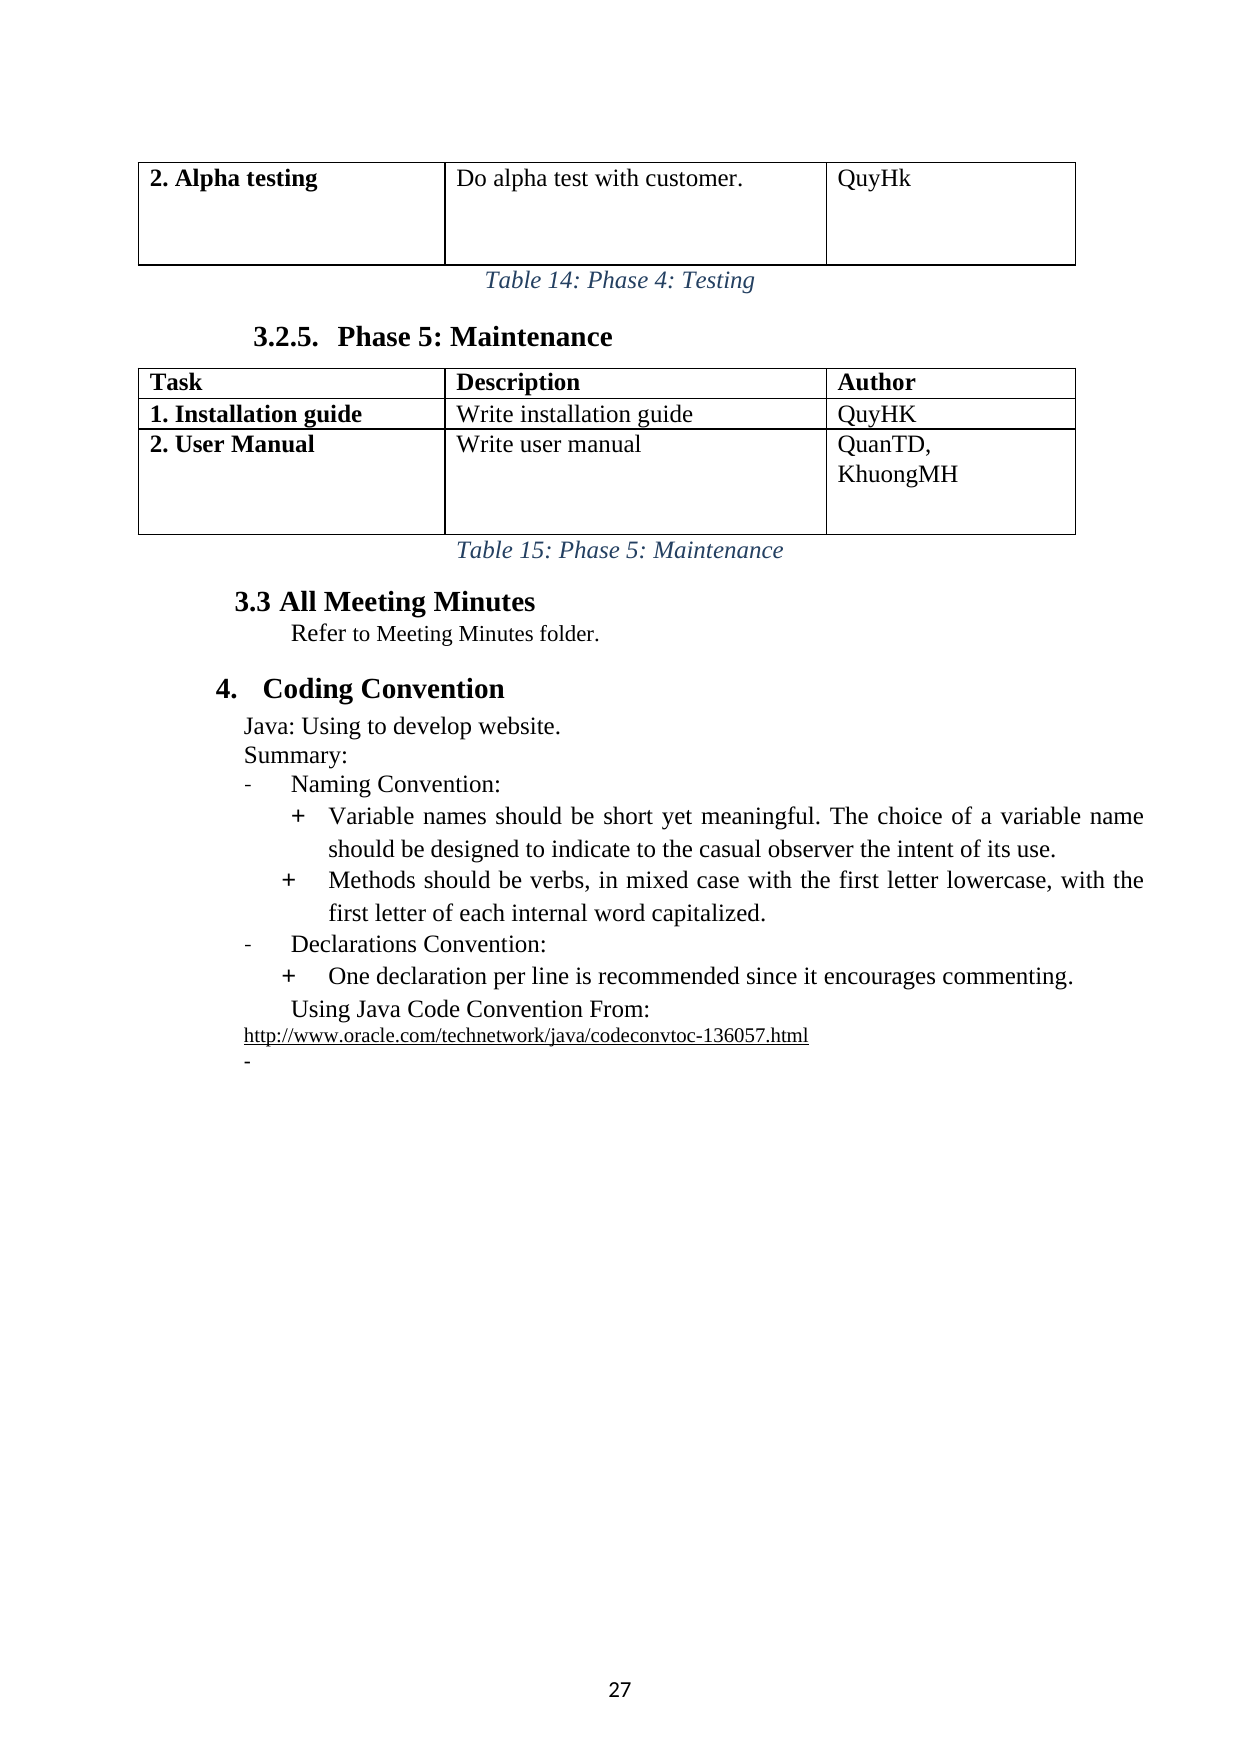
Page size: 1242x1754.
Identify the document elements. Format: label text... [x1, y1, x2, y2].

text Refer to Meeting Minutes folder. [291, 618, 1146, 647]
table_cell 2. User Manual [139, 430, 444, 533]
table_cell 2. Alpha testing [139, 163, 444, 264]
list Naming Convention: [244, 769, 1146, 798]
text Table 15: Phase 5: Maintenance [94, 535, 1146, 563]
list Methods should be verbs, in mixed case with the first letter lowercase, with the first letter of each internal word capitalized. [281, 865, 1146, 927]
list Variable names should be short yet meaningful. The choice of a variable name should be designed to indicate to the casual observer the intent of its use. [291, 801, 1146, 863]
subtitle Coding Convention [216, 672, 1146, 705]
table_header Author [827, 369, 1075, 398]
table_cell 1. Installation guide [139, 399, 444, 428]
table_cell Write user manual [446, 430, 826, 533]
text Java: Using to develop website. [244, 711, 1146, 740]
table_header Task [139, 369, 444, 398]
table_cell QuyHK [827, 399, 1075, 428]
table_cell QuyHk [827, 163, 1075, 264]
table_cell Do alpha test with customer. [446, 163, 826, 264]
text Table 14: Phase 4: Testing [94, 266, 1146, 294]
text 3.3 All Meeting Minutes [234, 584, 1146, 618]
list One declaration per line is recommended since it encourages commenting. [281, 961, 1146, 992]
text http://www.oracle.com/technetwork/java/codeconvtoc-136057.html [169, 1023, 1146, 1047]
list Declarations Convention: [244, 929, 1146, 959]
table_cell QuanTD, KhuongMH [827, 430, 1075, 533]
text Using Java Code Convention From: [291, 994, 1146, 1023]
subtitle Phase 5: Maintenance [253, 319, 1146, 353]
text Summary: [244, 740, 1146, 769]
table_header Description [446, 369, 826, 398]
table_cell Write installation guide [446, 399, 826, 428]
